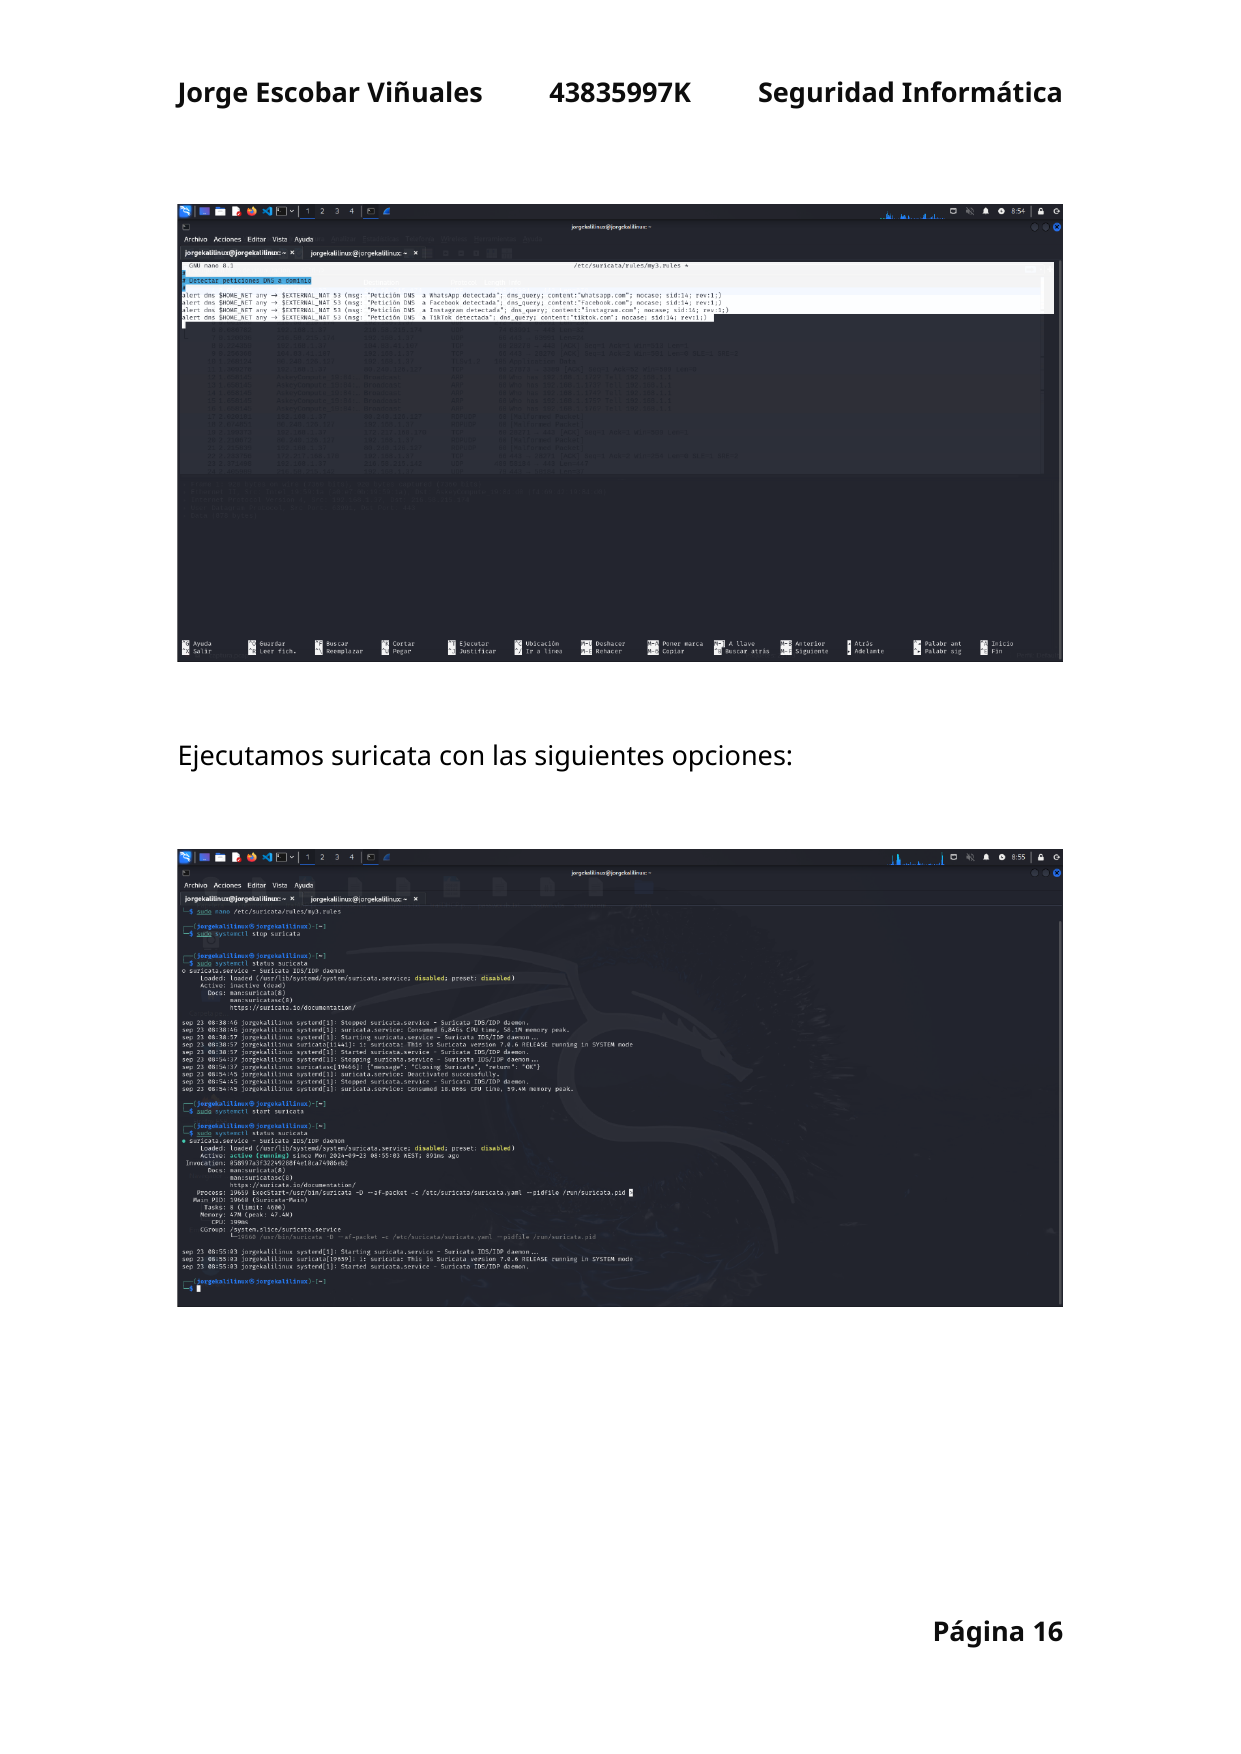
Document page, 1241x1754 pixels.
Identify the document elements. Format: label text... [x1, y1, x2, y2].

picture [177, 204, 1063, 662]
picture [177, 849, 1063, 1307]
text Ejecutamos suricata con las siguientes opciones: [177, 737, 1063, 774]
